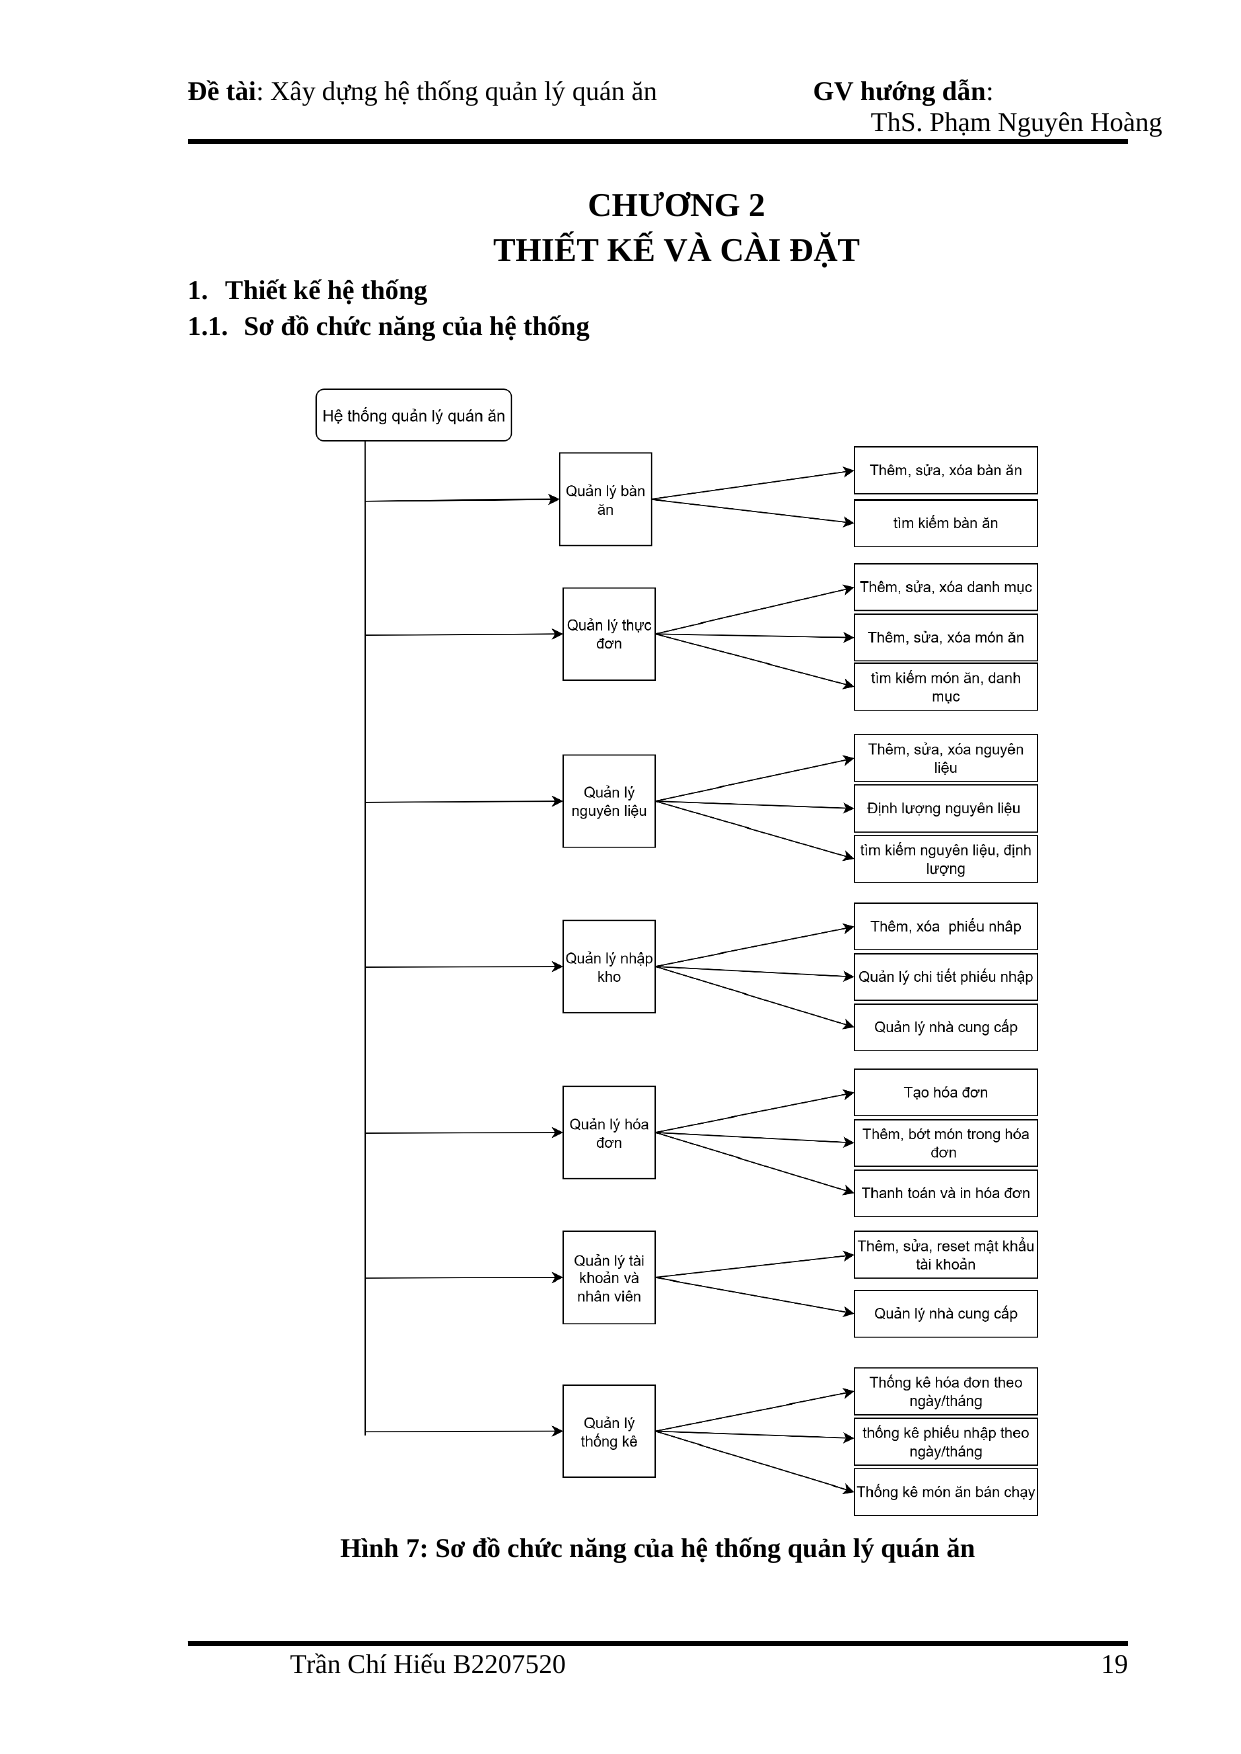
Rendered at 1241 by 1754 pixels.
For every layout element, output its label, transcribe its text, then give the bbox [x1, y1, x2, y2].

picture [303, 376, 1050, 1528]
text THIẾT KẾ VÀ CÀI ĐẶT [187, 230, 1128, 268]
list Sơ đồ chức năng của hệ thống [187, 309, 1128, 341]
list Thiết kế hệ thống [187, 274, 1128, 305]
text CHƯƠNG 2 [187, 186, 1128, 224]
